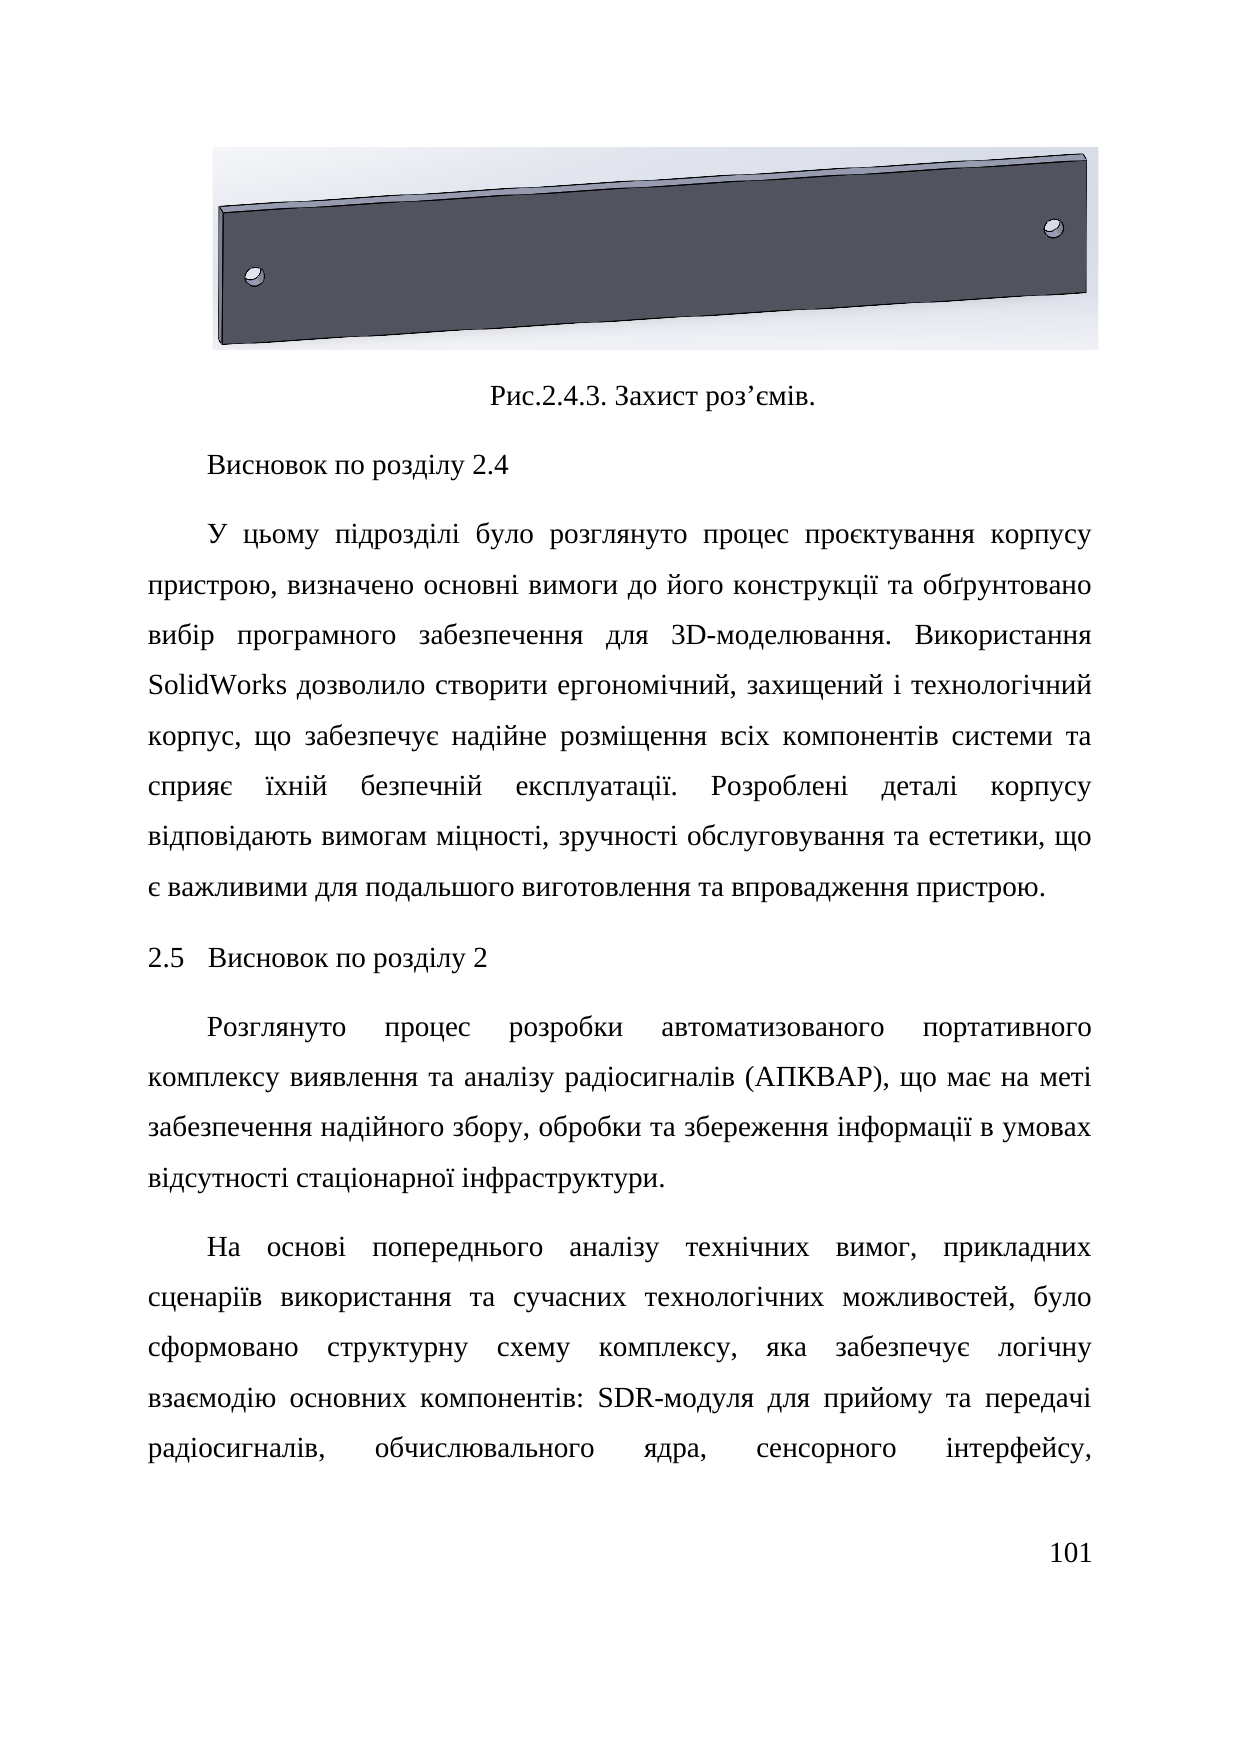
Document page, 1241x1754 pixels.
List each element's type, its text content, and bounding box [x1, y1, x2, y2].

text Рис.2.4.3. Захист роз’ємів. [148, 378, 1093, 412]
text Розглянуто процес розробки автоматизованого портативного комплексу виявлення та аналізу радіосигналів (АПКВАР), що має на меті забезпечення надійного збору, обробки та збереження інформації в умовах відсутності стаціонарної інфраструктури. [148, 1009, 1093, 1193]
text Висновок по розділу 2.4 [148, 447, 1093, 481]
subtitle Висновок по розділу 2 [148, 940, 1093, 973]
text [148, 1229, 1093, 1464]
text У цьому підрозділі було розглянуто процес проєктування корпусу пристрою, визначено основні вимоги до його конструкції та обґрунтовано вибір програмного забезпечення для 3D-моделювання. Використання SolidWorks дозволило створити ергономічний, захищений і технологічний корпус, що забезпечує надійне розміщення всіх компонентів системи та сприяє їхній безпечній експлуатації. Розроблені деталі корпусу відповідають вимогам міцності, зручності обслуговування та естетики, що є важливими для подальшого виготовлення та впровадження пристрою. [148, 517, 1093, 902]
picture [212, 147, 1099, 350]
